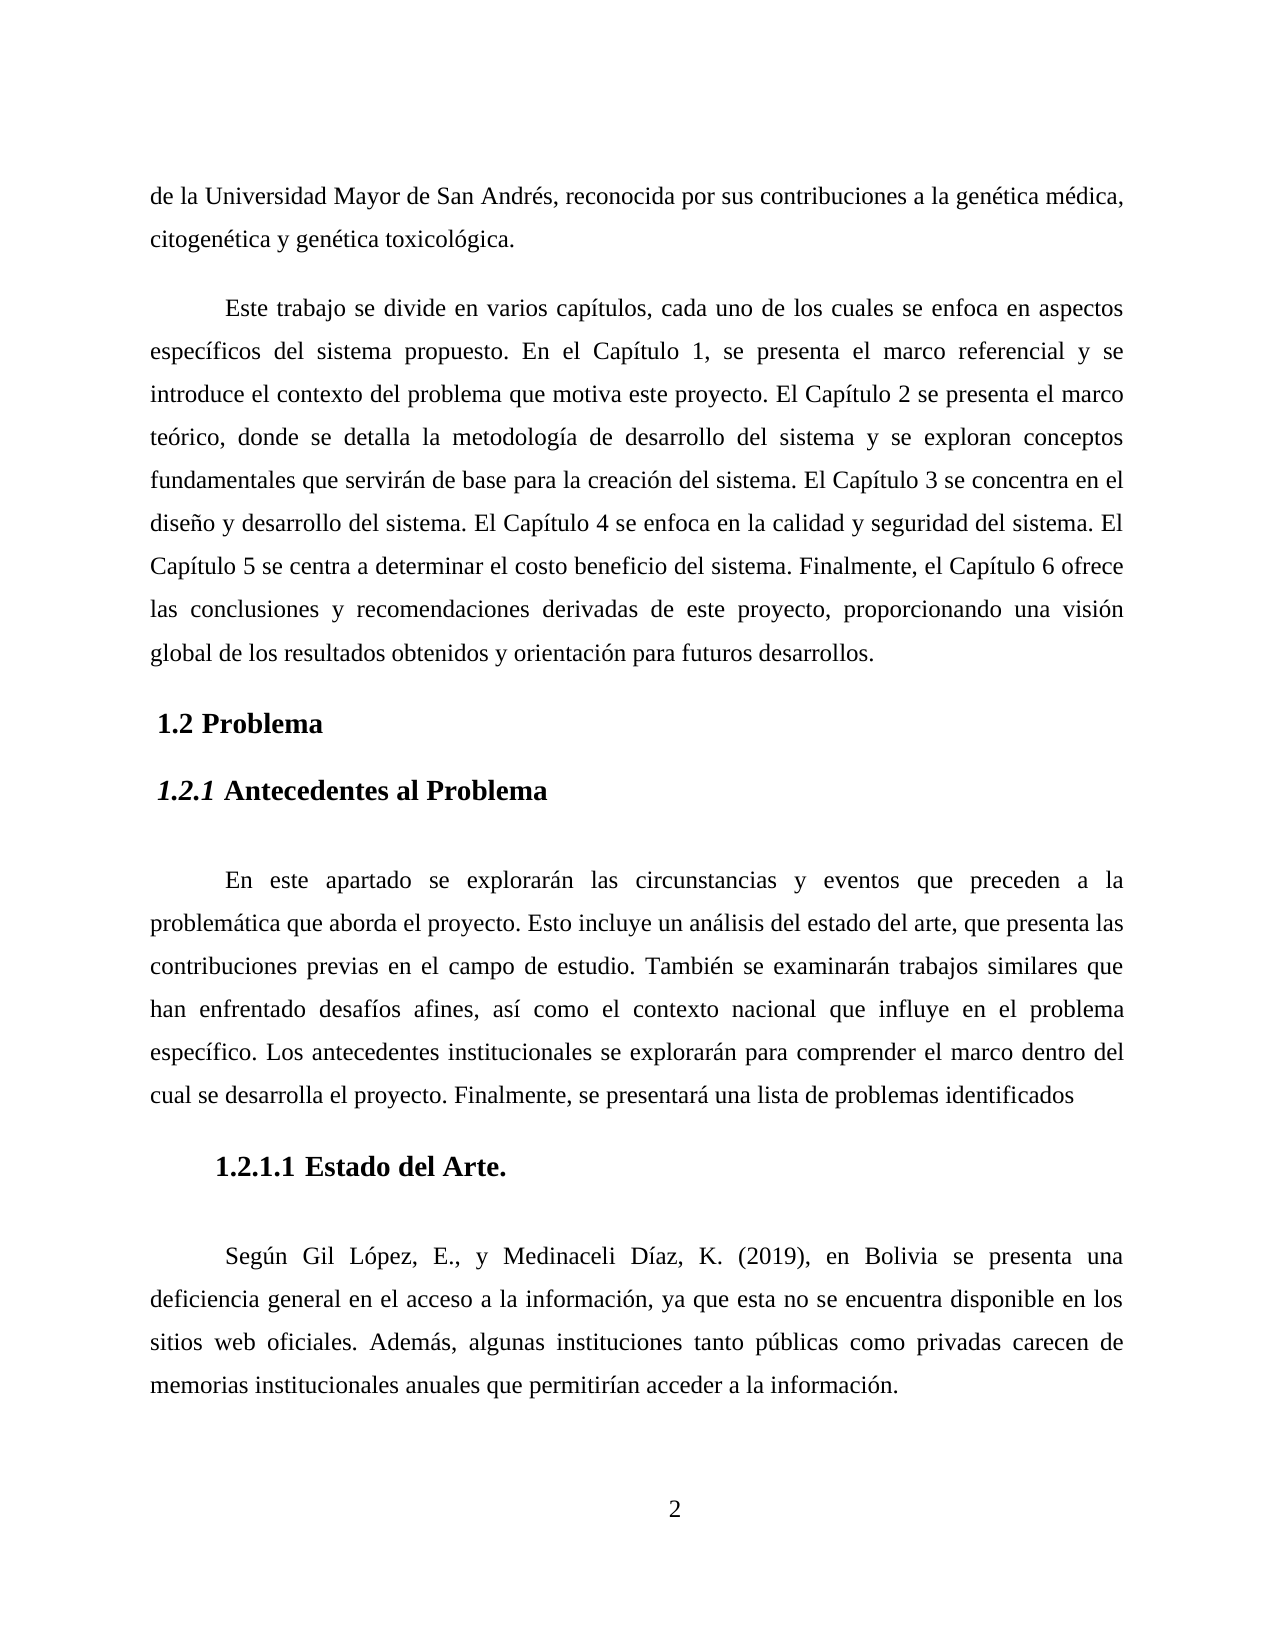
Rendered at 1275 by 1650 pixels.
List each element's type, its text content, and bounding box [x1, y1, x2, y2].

text Según Gil López, E., y Medinaceli Díaz, K. (2019), en Bolivia se presenta una deficiencia general en el acceso a la información, ya que esta no se encuentra disponible en los sitios web oficiales. Además, algunas instituciones tanto públicas como privadas carecen de memorias institucionales anuales que permitirían acceder a la información. [150, 1241, 1125, 1399]
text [150, 181, 1125, 253]
text En este apartado se explorarán las circunstancias y eventos que preceden a la problemática que aborda el proyecto. Esto incluye un análisis del estado del arte, que presenta las contribuciones previas en el campo de estudio. También se examinarán trabajos similares que han enfrentado desafíos afines, así como el contexto nacional que influye en el problema específico. Los antecedentes institucionales se explorarán para comprender el marco dentro del cual se desarrolla el proyecto. Finalmente, se presentará una lista de problemas identificados [150, 865, 1125, 1109]
subtitle Antecedentes al Problema [157, 773, 1125, 806]
subtitle Problema [157, 706, 1125, 739]
subtitle Estado del Arte. [150, 1149, 1125, 1182]
text Este trabajo se divide en varios capítulos, cada uno de los cuales se enfoca en aspectos específicos del sistema propuesto. En el Capítulo 1, se presenta el marco referencial y se introduce el contexto del problema que motiva este proyecto. El Capítulo 2 se presenta el marco teórico, donde se detalla la metodología de desarrollo del sistema y se exploran conceptos fundamentales que servirán de base para la creación del sistema. El Capítulo 3 se concentra en el diseño y desarrollo del sistema. El Capítulo 4 se enfoca en la calidad y seguridad del sistema. El Capítulo 5 se centra a determinar el costo beneficio del sistema. Finalmente, el Capítulo 6 ofrece las conclusiones y recomendaciones derivadas de este proyecto, proporcionando una visión global de los resultados obtenidos y orientación para futuros desarrollos. [150, 293, 1125, 666]
